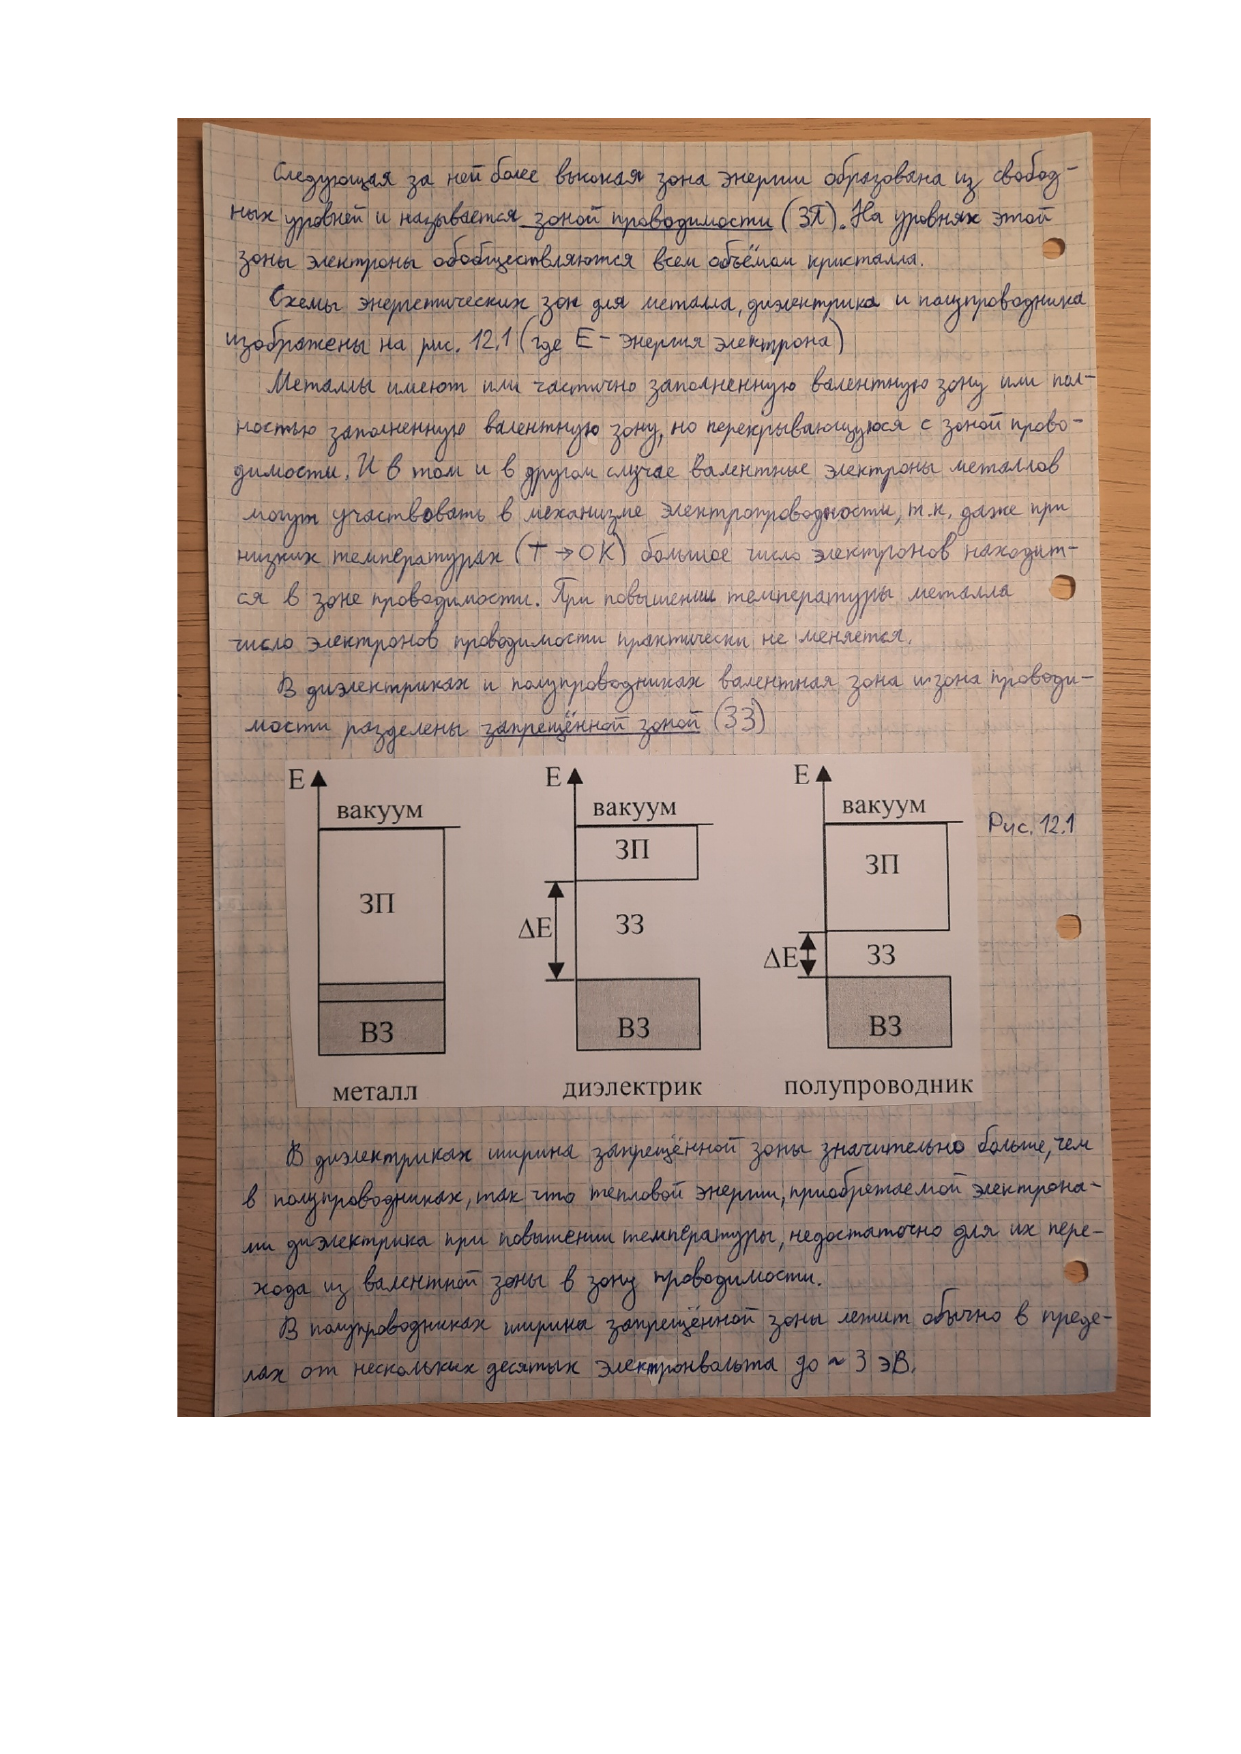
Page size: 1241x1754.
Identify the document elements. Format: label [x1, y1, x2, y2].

picture [177, 118, 1151, 1417]
